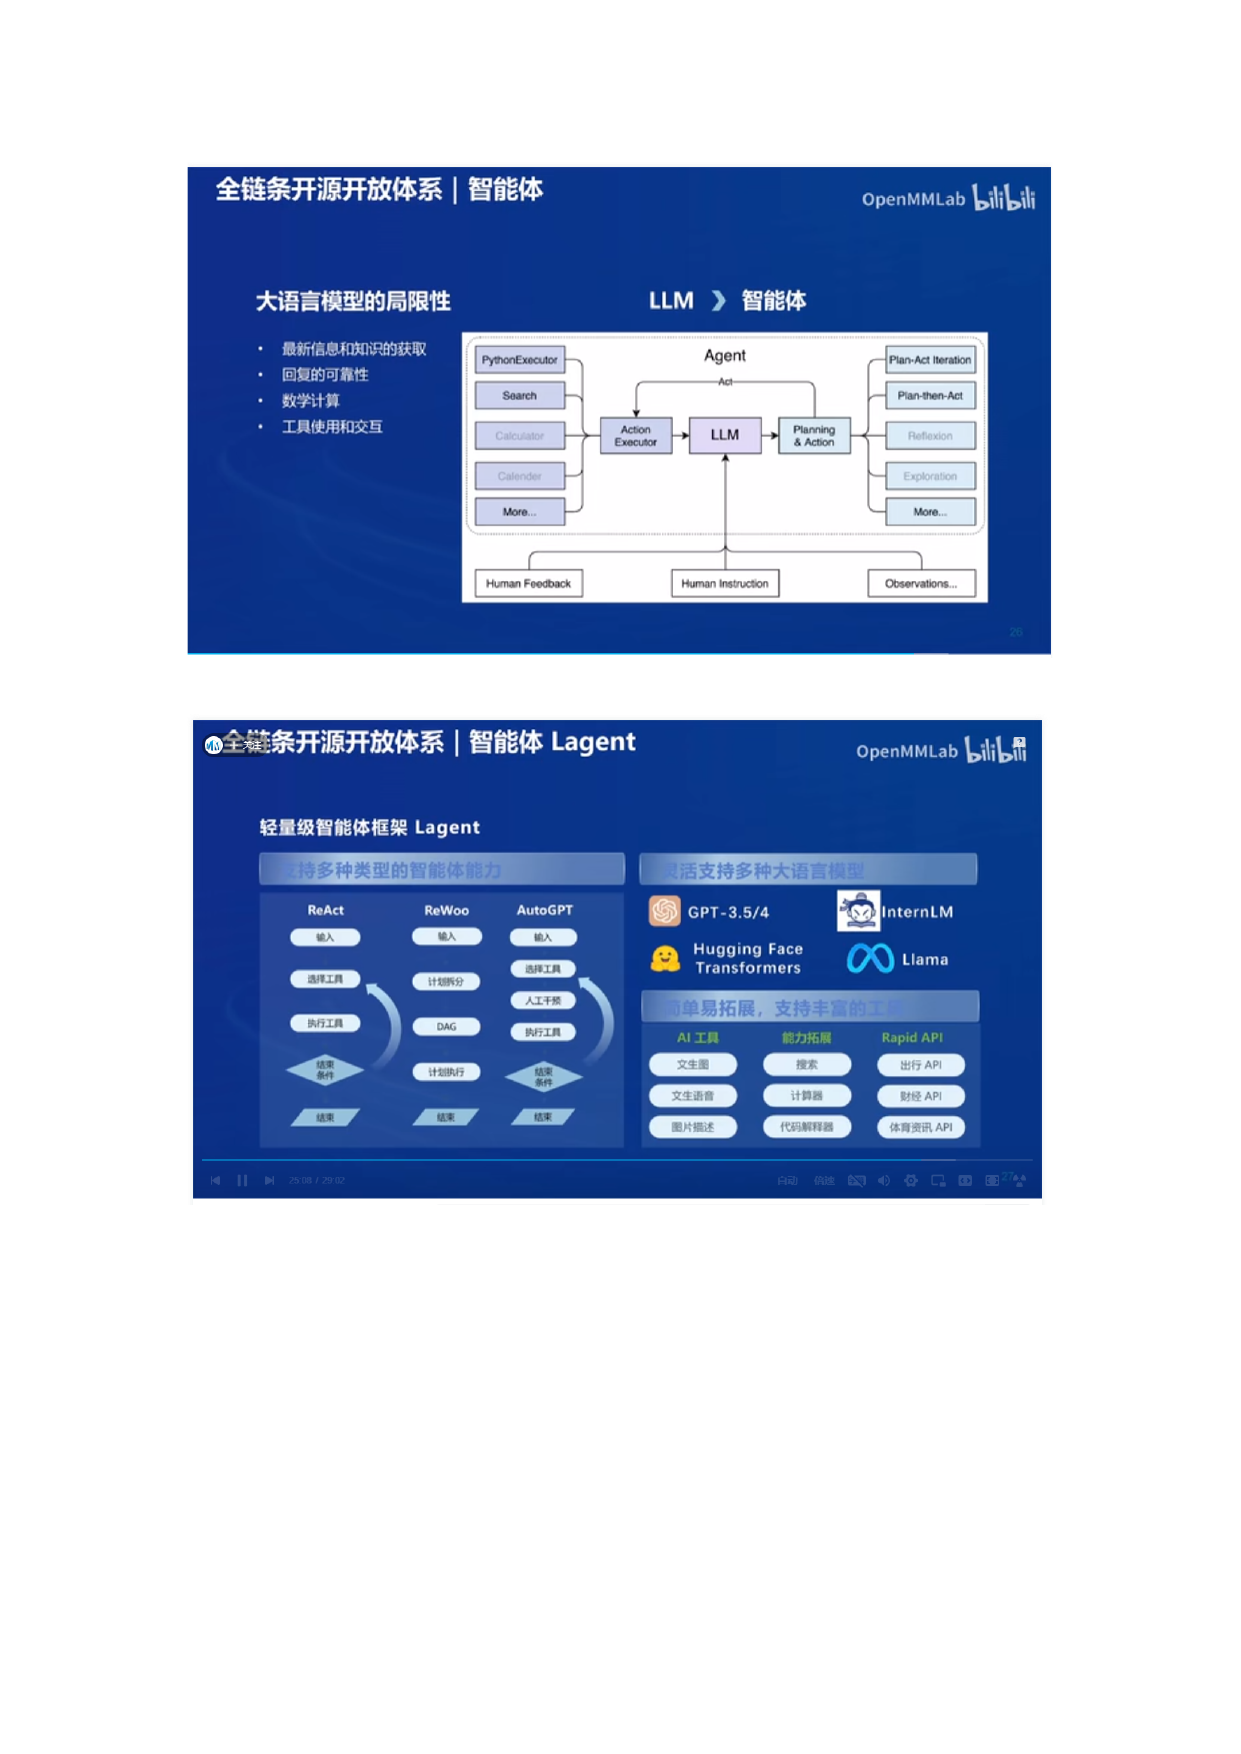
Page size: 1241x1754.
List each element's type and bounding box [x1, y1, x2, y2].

picture [187, 714, 1053, 1205]
picture [187, 162, 1053, 658]
